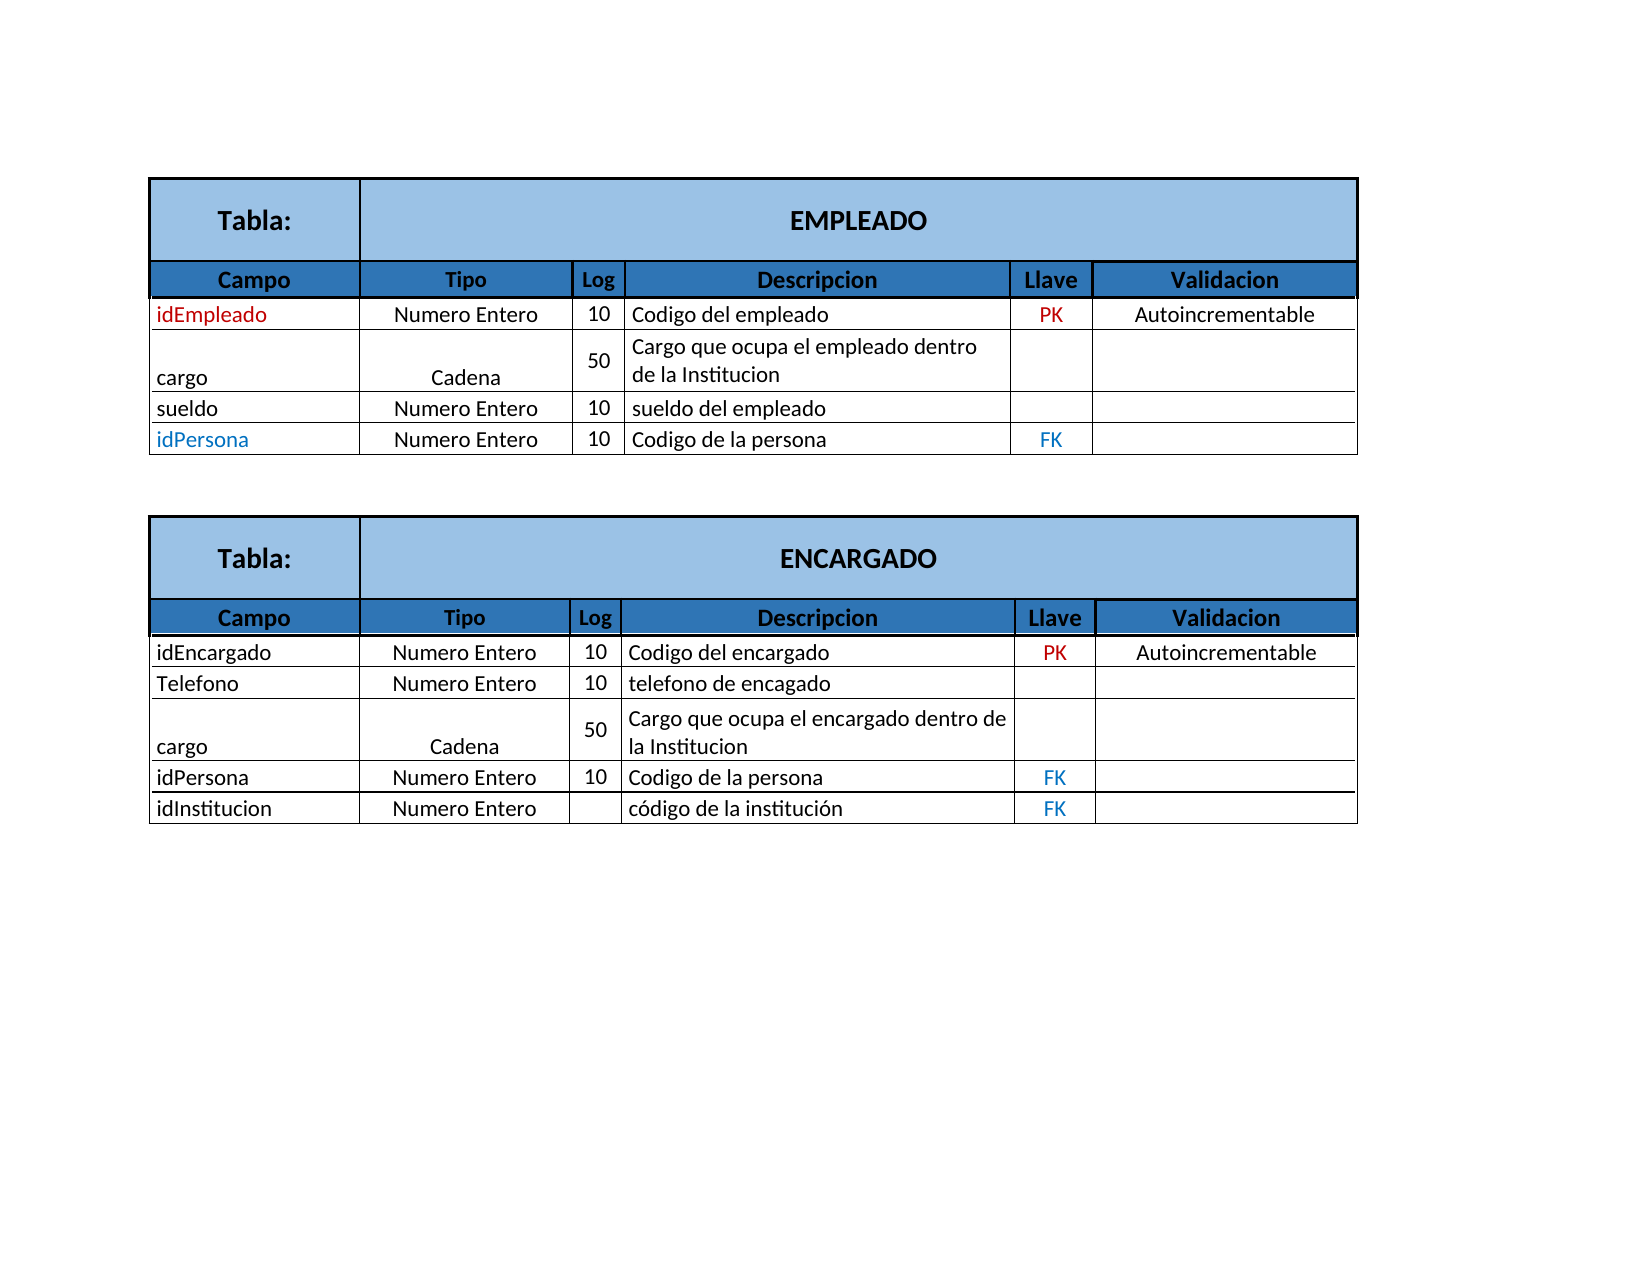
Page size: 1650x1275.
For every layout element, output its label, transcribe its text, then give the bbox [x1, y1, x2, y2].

table_cell PK [1011, 299, 1092, 328]
table_cell Numero Entero [360, 793, 569, 823]
table_cell Codigo del encargado [622, 637, 1014, 666]
table_cell 10 [570, 761, 621, 791]
table_cell FK [1015, 793, 1095, 823]
table_cell Codigo del empleado [625, 299, 1010, 328]
table_cell Telefono [150, 666, 359, 698]
table_header EMPLEADO [361, 180, 1356, 260]
table_cell Log [571, 600, 620, 633]
table_cell [1015, 667, 1095, 698]
table_cell Descripcion [626, 262, 1009, 296]
table_header Tabla: [151, 180, 359, 260]
table_cell 10 [570, 667, 621, 698]
table_cell PK [1015, 637, 1095, 666]
table_cell idPersona [150, 422, 359, 453]
table_cell sueldo [150, 391, 359, 422]
table_cell Campo [151, 262, 359, 296]
table_cell 10 [573, 299, 624, 328]
table_cell idPersona [150, 760, 359, 791]
table_cell Tipo [361, 262, 571, 296]
table_cell Log [574, 262, 624, 296]
table_cell Descripcion [622, 600, 1014, 633]
table_cell [1093, 391, 1357, 422]
table_cell Tipo [361, 600, 569, 633]
table_cell Llave [1016, 600, 1094, 633]
table_cell idEncargado [150, 635, 359, 666]
table_cell 10 [573, 392, 624, 422]
table_cell [1096, 698, 1357, 760]
table_cell [1093, 422, 1357, 453]
table_cell Campo [151, 600, 359, 633]
table_cell 50 [570, 699, 621, 760]
table_cell Llave [1011, 262, 1091, 296]
table_cell Numero Entero [360, 392, 572, 422]
table_cell Validacion [1097, 601, 1356, 633]
table_cell [1096, 791, 1357, 823]
table_cell 10 [573, 423, 624, 453]
table_cell Codigo de la persona [625, 423, 1010, 453]
table_cell sueldo del empleado [625, 392, 1010, 422]
table_cell FK [1015, 761, 1095, 791]
table_cell Numero Entero [360, 299, 572, 328]
table_cell [1015, 699, 1095, 760]
table_cell Validacion [1094, 263, 1356, 296]
table_cell Codigo de la persona [622, 761, 1014, 791]
table_header ENCARGADO [361, 518, 1356, 598]
table_cell Numero Entero [360, 423, 572, 453]
table_cell [1096, 666, 1357, 698]
table_cell Numero Entero [360, 761, 569, 791]
table_cell Cargo que ocupa el empleado dentro de la Institucion [625, 330, 1010, 391]
table_cell idEmpleado [150, 297, 359, 328]
table_cell cargo [150, 329, 359, 391]
table_cell [1093, 329, 1357, 391]
table_cell FK [1011, 423, 1092, 453]
table_cell [1096, 760, 1357, 791]
table_cell cargo [150, 698, 359, 760]
table_cell Autoincrementable [1093, 296, 1357, 328]
table_cell 10 [570, 637, 621, 666]
table_cell Cadena [360, 699, 569, 760]
table_cell 50 [573, 330, 624, 391]
table_cell telefono de encagado [622, 667, 1014, 698]
table_cell [1011, 392, 1092, 422]
table_cell idInstitucion [150, 791, 359, 823]
table_header Tabla: [151, 518, 359, 598]
table_cell [1011, 330, 1092, 391]
table_cell código de la institución [622, 793, 1014, 823]
table_cell Autoincrementable [1096, 634, 1357, 666]
table_cell Cargo que ocupa el encargado dentro de la Institucion [622, 699, 1014, 760]
table_cell [570, 793, 621, 823]
table_cell Cadena [360, 330, 572, 391]
table_cell Numero Entero [360, 637, 569, 666]
table_cell Numero Entero [360, 667, 569, 698]
